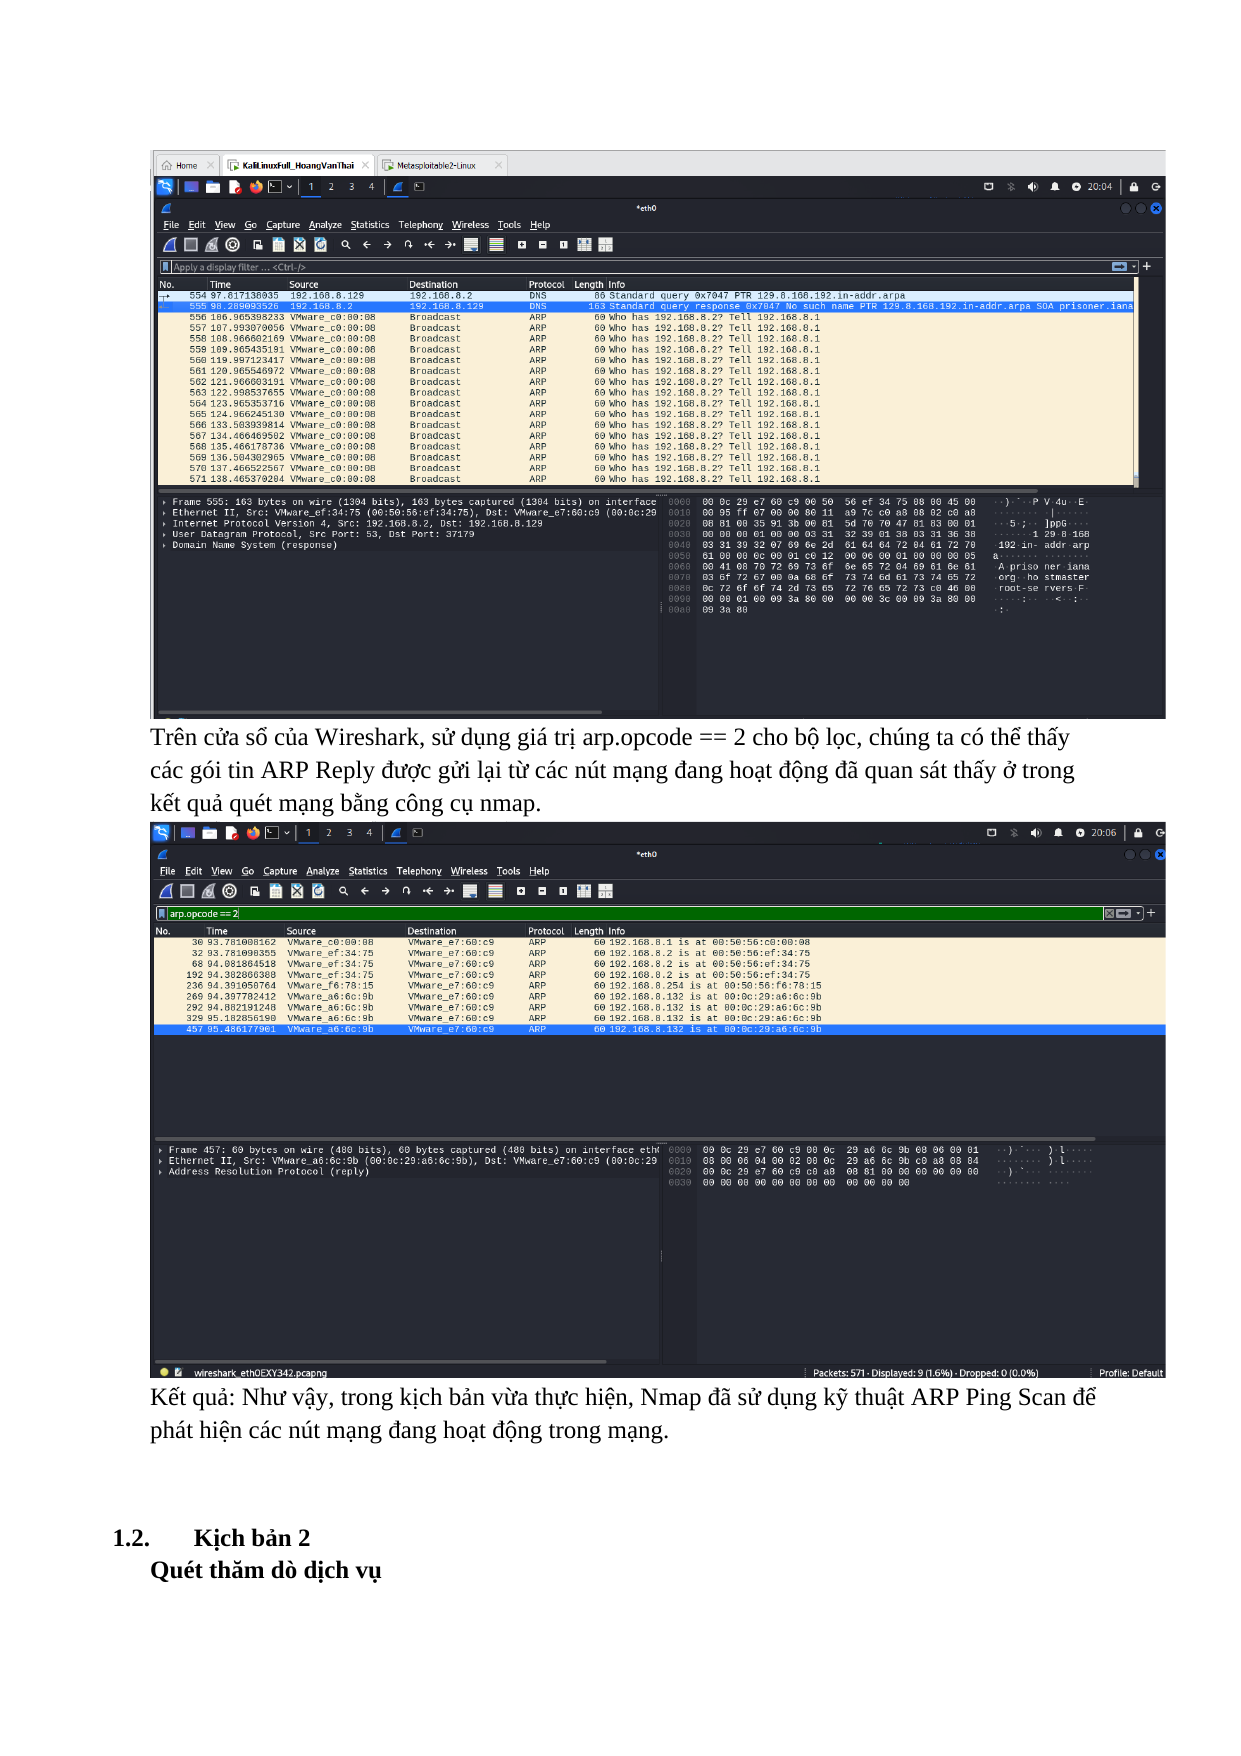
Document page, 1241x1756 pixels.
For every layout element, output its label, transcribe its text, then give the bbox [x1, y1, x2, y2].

list kết quả quét mạng bằng công cụ nmap. [150, 788, 1128, 817]
list Kịch bản 2 [112, 1523, 1128, 1551]
list các gói tin ARP Reply được gửi lại từ các nút mạng đang hoạt động đã quan sát thấy ở trong [150, 755, 1128, 784]
list Trên cửa sổ của Wireshark, sử dụng giá trị arp.opcode == 2 cho bộ lọc, chúng ta có thể thấy [150, 722, 1128, 751]
picture [150, 150, 1166, 719]
picture [150, 821, 1166, 1378]
list Kết quả: Như vậy, trong kịch bản vừa thực hiện, Nmap đã sử dụng kỹ thuật ARP Ping Scan để [150, 1382, 1128, 1411]
list phát hiện các nút mạng đang hoạt động trong mạng. [150, 1415, 1128, 1444]
list Quét thăm dò dịch vụ [150, 1556, 1128, 1584]
